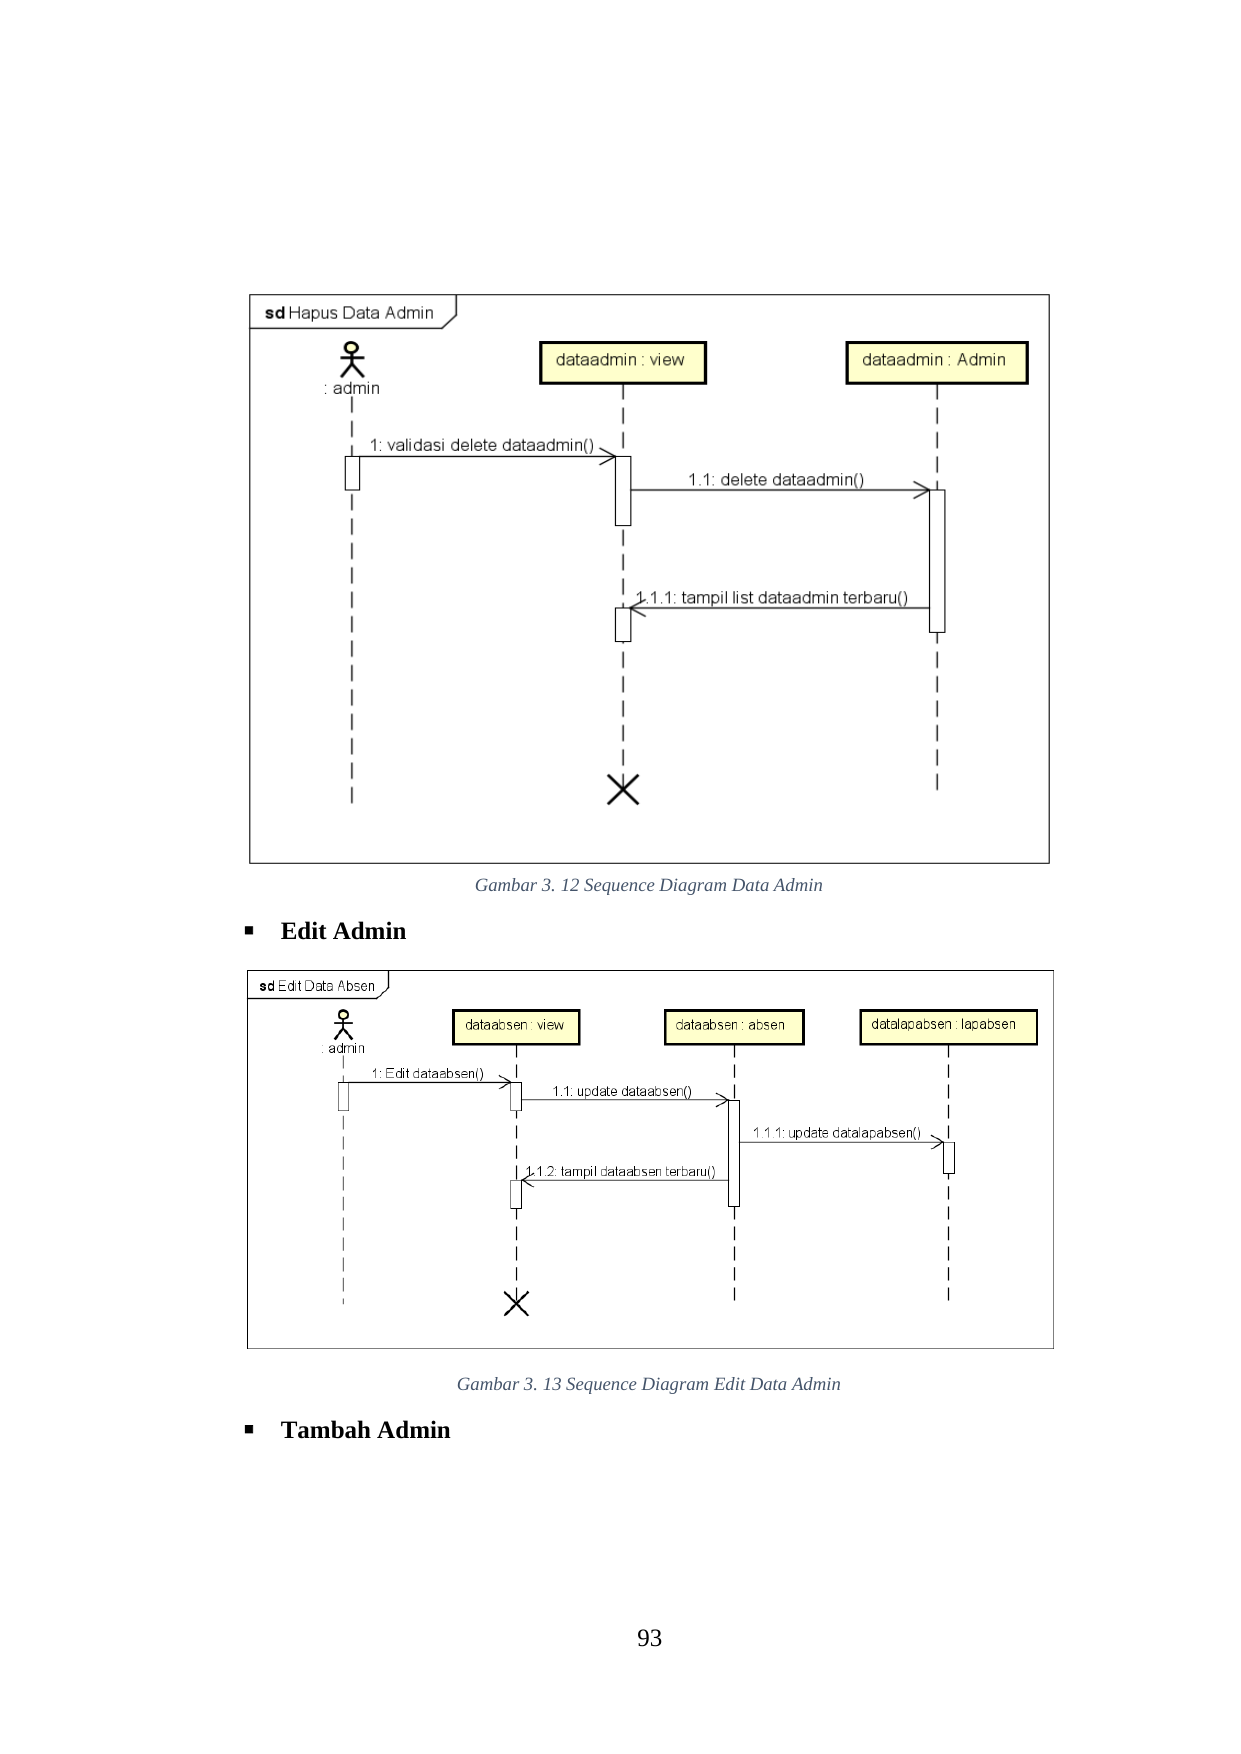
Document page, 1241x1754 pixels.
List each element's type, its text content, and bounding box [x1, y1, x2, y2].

picture [236, 959, 1063, 1359]
list Tambah Admin [243, 1415, 1063, 1444]
picture [235, 281, 1063, 876]
list Edit Admin [243, 916, 1063, 945]
text Gambar 3. 13 Sequence Diagram Edit Data Admin [236, 1373, 1063, 1394]
text Gambar 3. 12 Sequence Diagram Data Admin [236, 874, 1063, 895]
